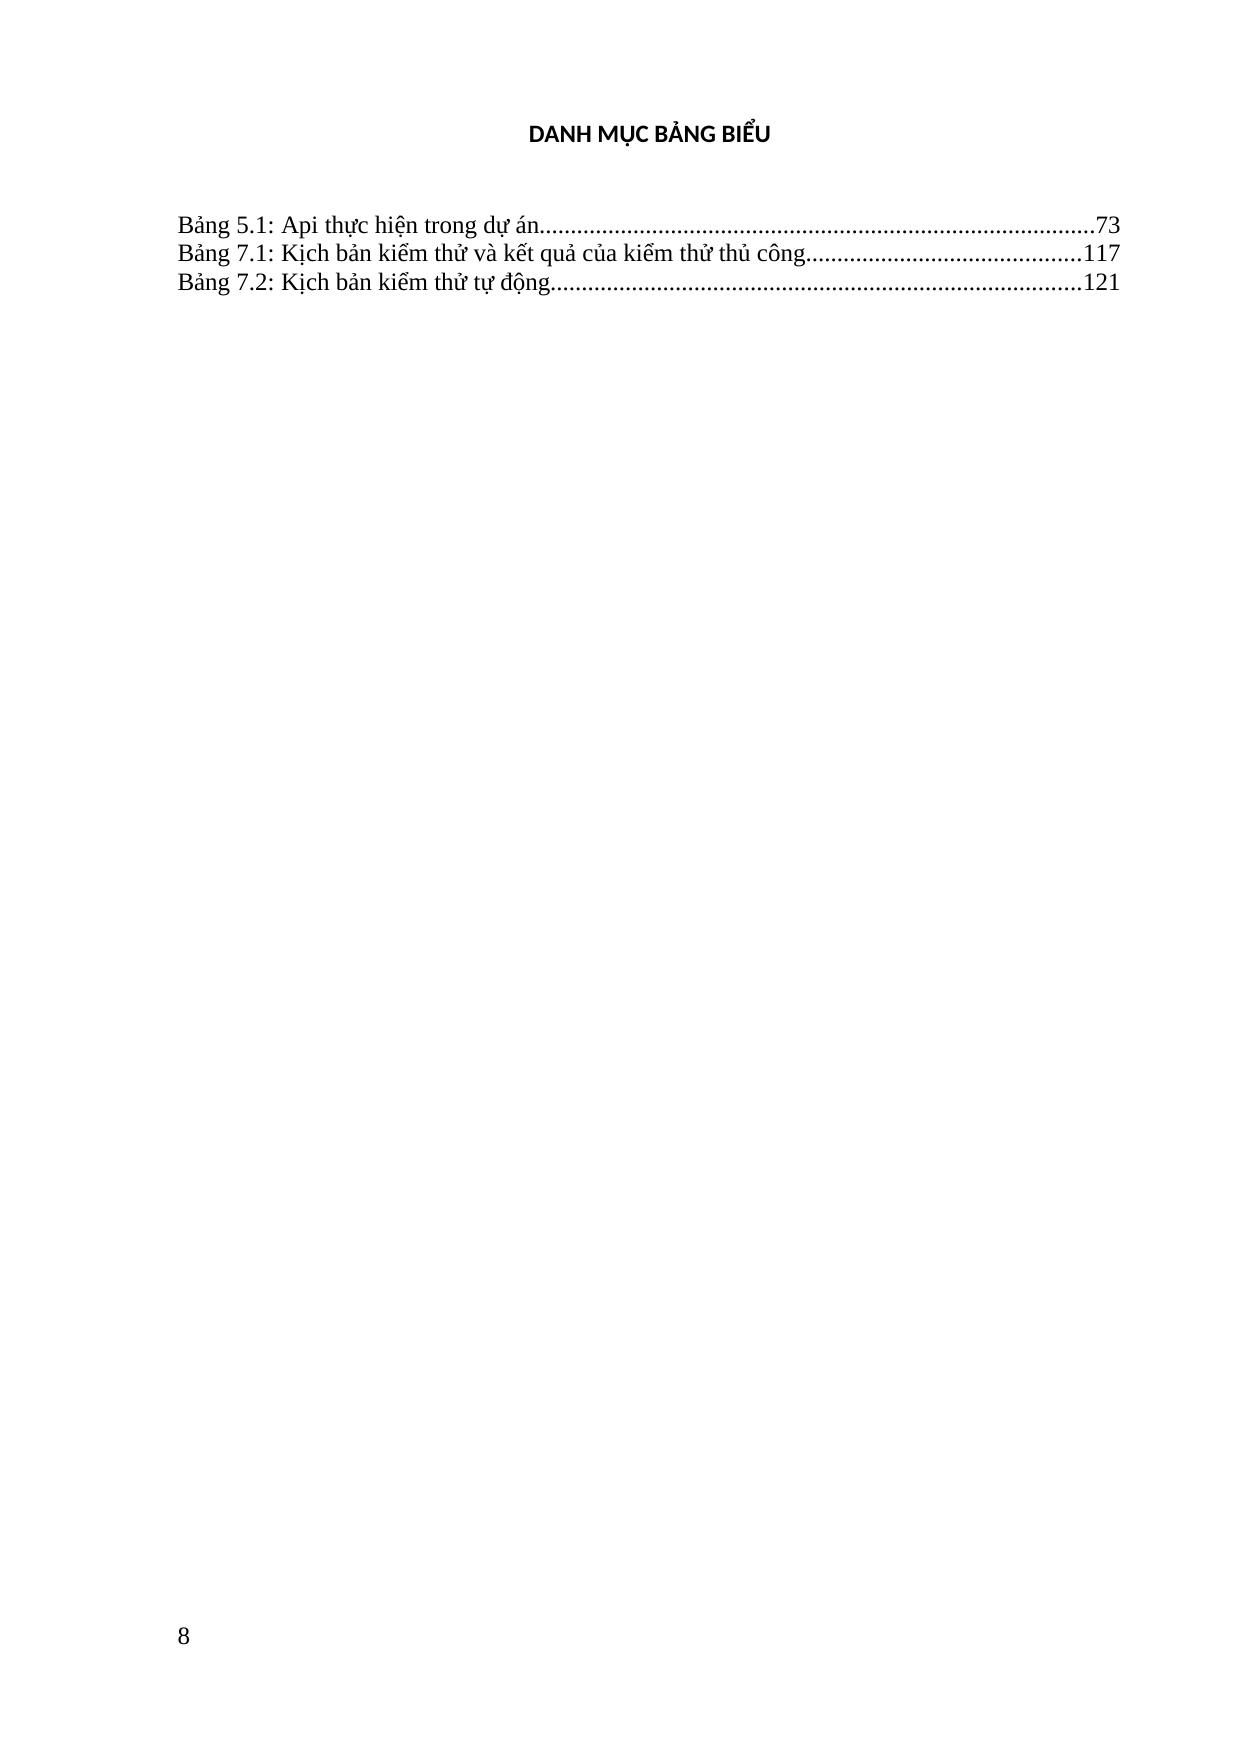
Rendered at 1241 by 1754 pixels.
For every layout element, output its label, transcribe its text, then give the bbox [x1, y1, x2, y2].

subtitle DANH MỤC BẢNG BIỂU [177, 118, 1122, 149]
text Bảng 5.1: Api thực hiện trong dự án 73 [177, 210, 1122, 238]
text Bảng 7.2: Kịch bản kiểm thử tự động 121 [177, 267, 1122, 296]
text Bảng 7.1: Kịch bản kiểm thử và kết quả của kiểm thử thủ công 117 [177, 238, 1122, 267]
